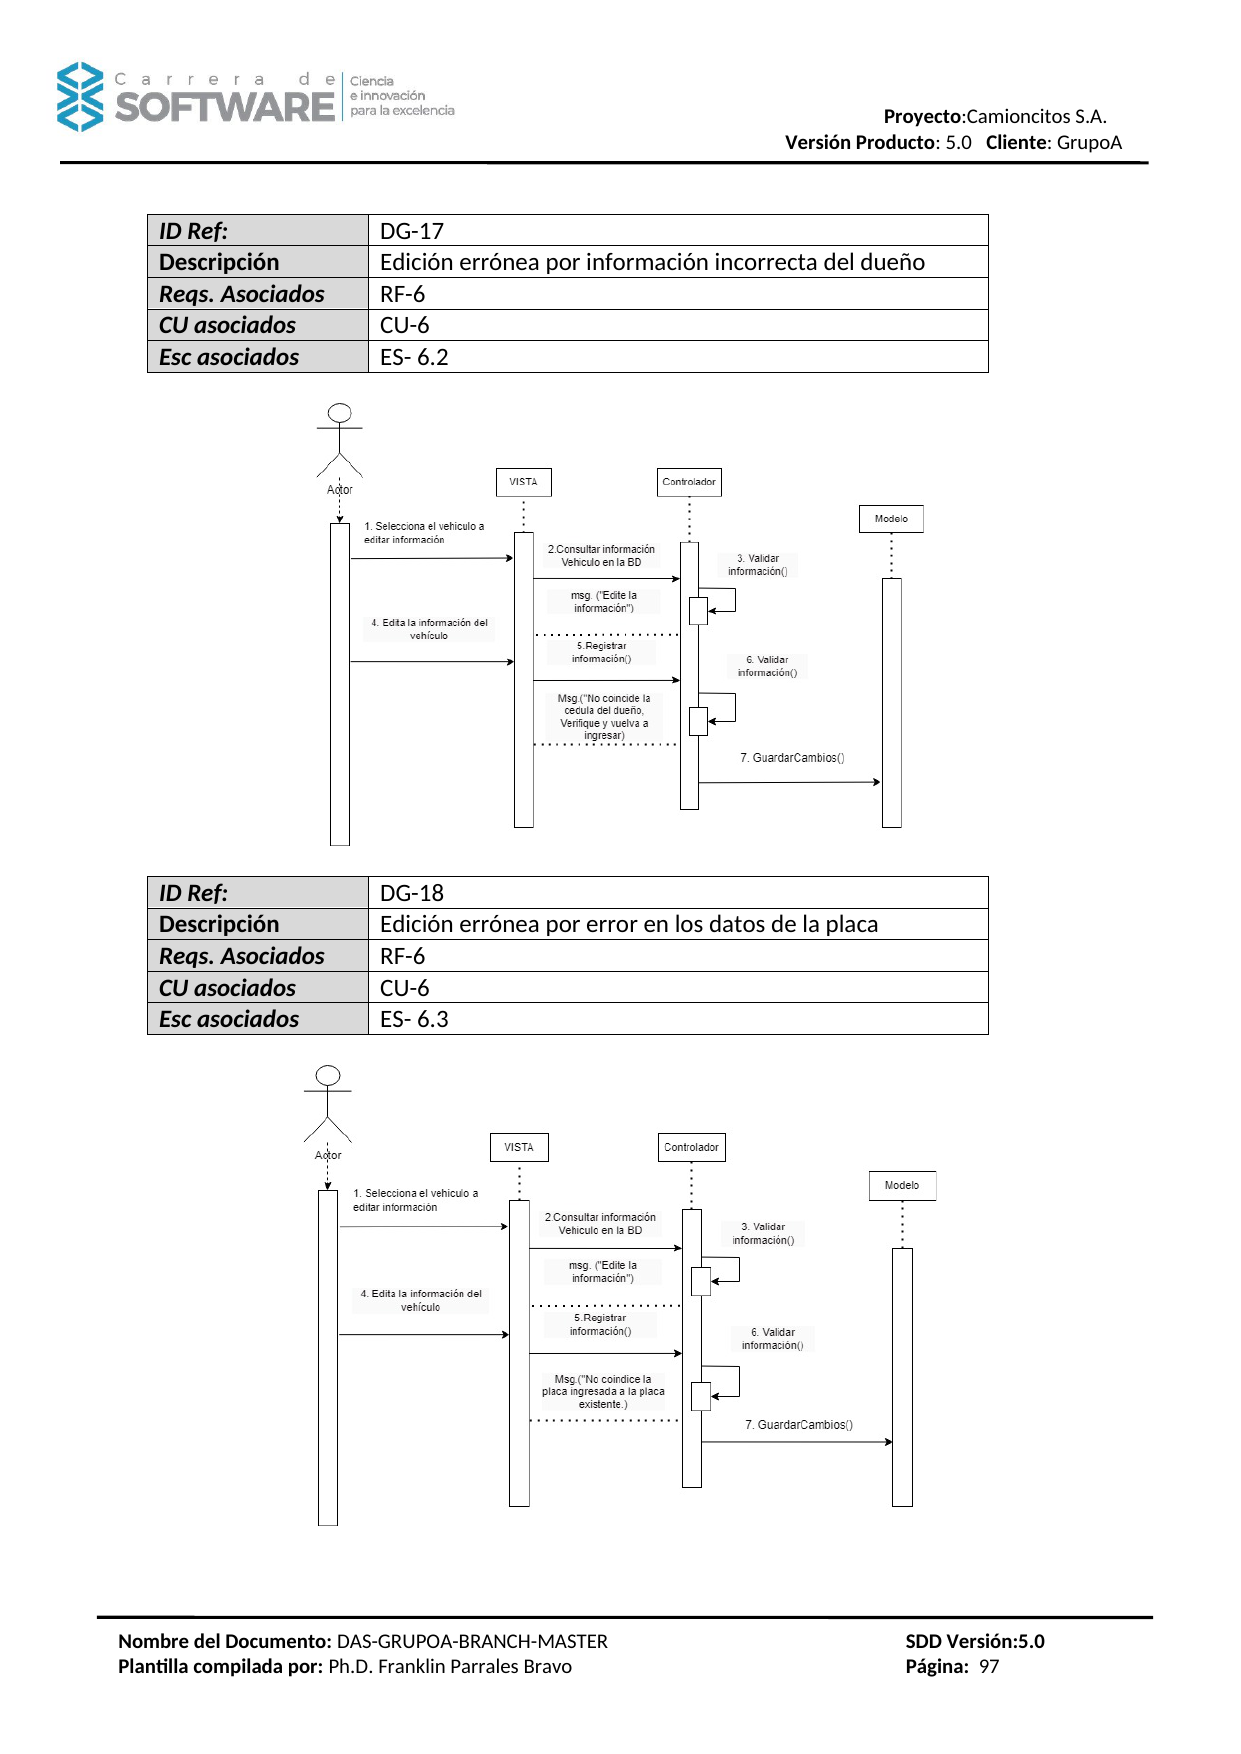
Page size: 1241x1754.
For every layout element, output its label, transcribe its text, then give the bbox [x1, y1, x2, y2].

table_header DG-18 [369, 877, 988, 907]
table_cell Reqs. Asociados [148, 278, 368, 308]
table_cell CU-6 [369, 310, 988, 340]
picture [46, 46, 461, 154]
table_cell Descripción [148, 246, 368, 277]
table_cell Edición errónea por error en los datos de la placa [369, 909, 988, 939]
table_cell CU asociados [148, 310, 368, 340]
table_cell RF-6 [369, 278, 988, 308]
table_cell Esc asociados [148, 341, 368, 372]
table_cell RF-6 [369, 940, 988, 971]
table_cell ES- 6.2 [369, 341, 988, 372]
table_header ID Ref: [148, 877, 368, 907]
table_cell Descripción [148, 909, 368, 939]
table_header ID Ref: [148, 215, 368, 245]
table_cell Edición errónea por información incorrecta del dueño [369, 246, 988, 277]
picture [303, 1065, 937, 1526]
table_cell ES- 6.3 [369, 1003, 988, 1034]
table_cell Esc asociados [148, 1003, 368, 1034]
table_cell Reqs. Asociados [148, 940, 368, 971]
table_header DG-17 [369, 215, 988, 245]
picture [316, 403, 924, 846]
table_cell CU asociados [148, 972, 368, 1002]
table_cell CU-6 [369, 972, 988, 1002]
